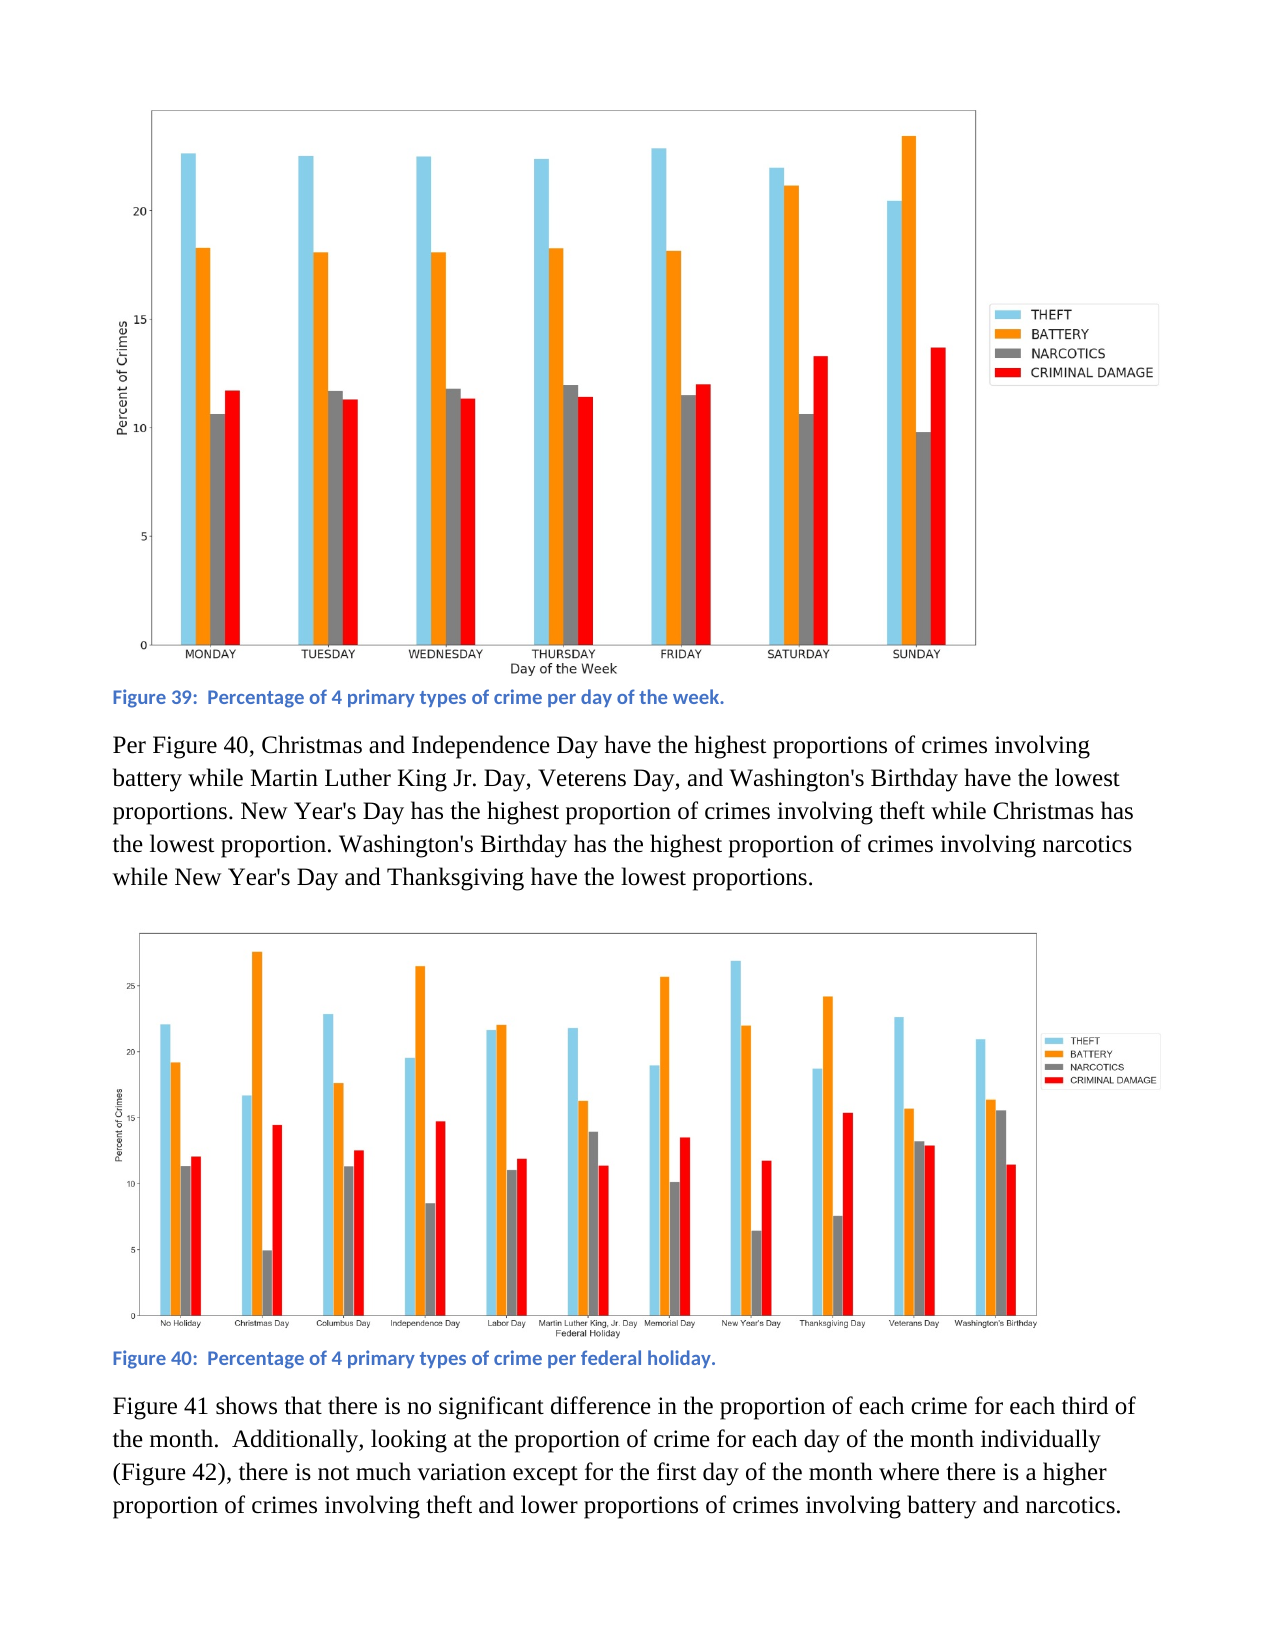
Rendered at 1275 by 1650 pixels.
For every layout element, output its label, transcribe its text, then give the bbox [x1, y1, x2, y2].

picture [112, 928, 1163, 1341]
text Per Figure 40, Christmas and Independence Day have the highest proportions of crimes involving battery while Martin Luther King Jr. Day, Veterens Day, and Washington's Birthday have the lowest proportions. New Year's Day has the highest proportion of crimes involving theft while Christmas has the lowest proportion. Washington's Birthday has the highest proportion of crimes involving narcotics while New Year's Day and Thanksgiving have the lowest proportions. [112, 730, 1162, 891]
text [112, 1391, 1162, 1519]
picture [112, 105, 1163, 680]
text Figure 40: Percentage of 4 primary types of crime per federal holiday. [112, 1345, 1162, 1370]
text Figure 39: Percentage of 4 primary types of crime per day of the week. [112, 684, 1162, 709]
